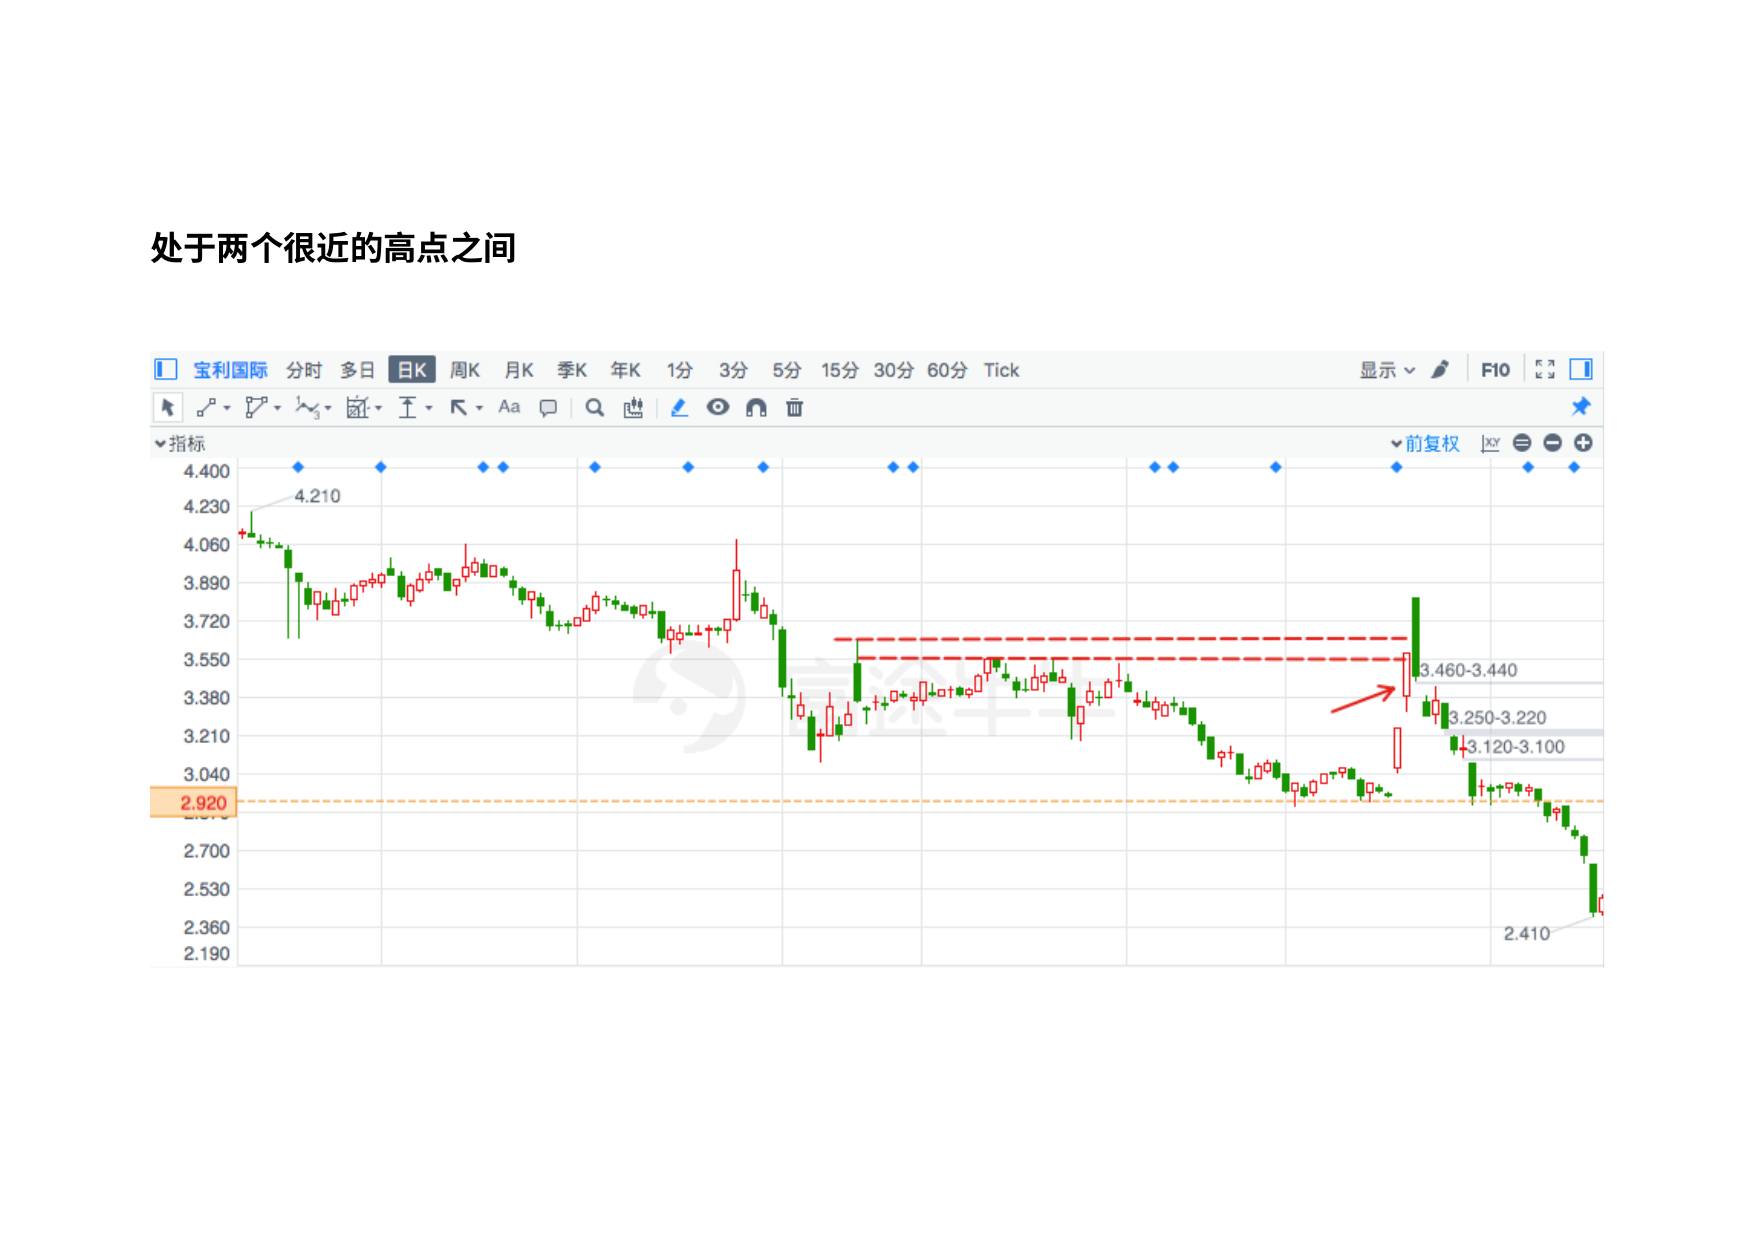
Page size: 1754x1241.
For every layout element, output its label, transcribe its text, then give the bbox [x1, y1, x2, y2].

picture [150, 351, 1605, 968]
subtitle 处于两个很近的高点之间 [150, 201, 1604, 289]
